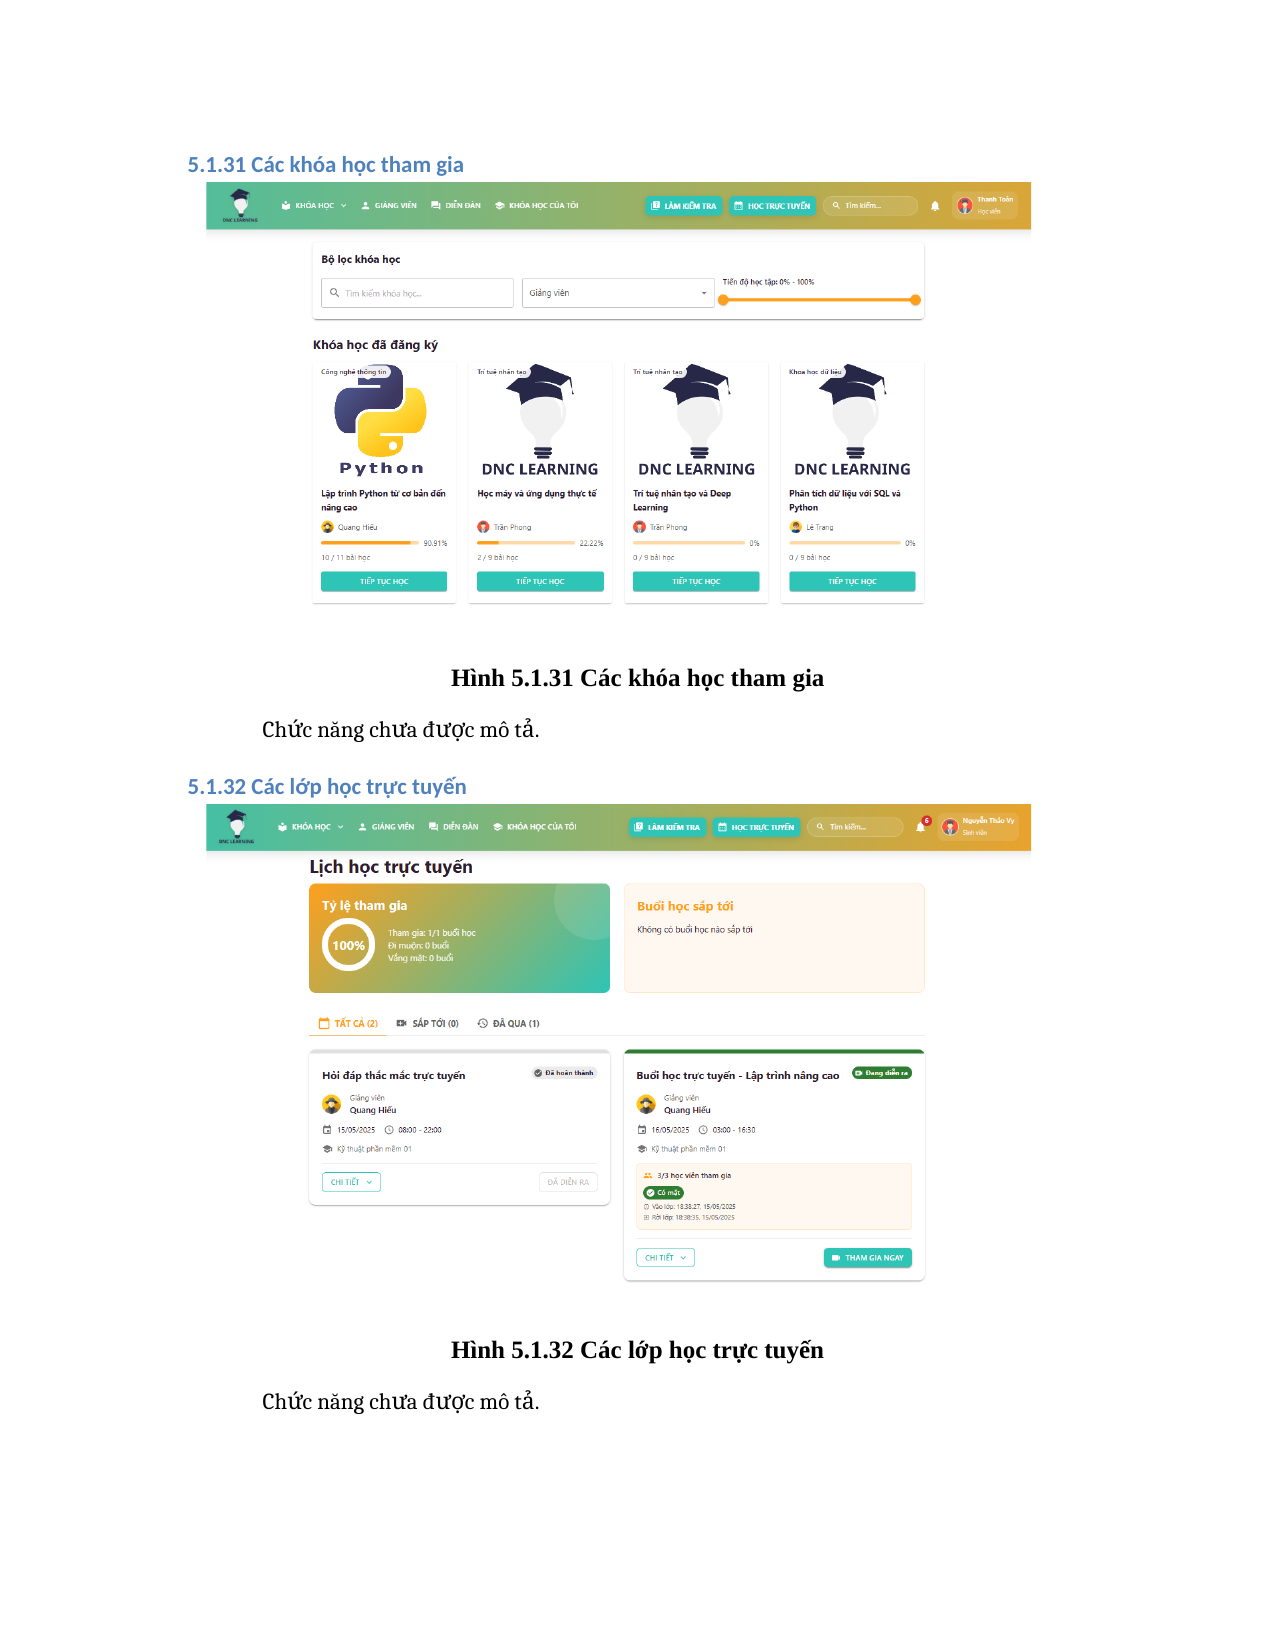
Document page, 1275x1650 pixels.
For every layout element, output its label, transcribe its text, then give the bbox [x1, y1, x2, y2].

subtitle 5.1.32 Các lớp học trực tuyến [187, 772, 1087, 800]
text Hình 5.1.31 Các khóa học tham gia [187, 663, 1087, 692]
picture [206, 182, 1032, 639]
text Chức năng chưa được mô tả. [187, 1389, 1087, 1415]
subtitle 5.1.31 Các khóa học tham gia [187, 150, 1087, 178]
text Chức năng chưa được mô tả. [187, 717, 1087, 743]
text Hình 5.1.32 Các lớp học trực tuyến [187, 1335, 1087, 1364]
picture [206, 804, 1032, 1311]
